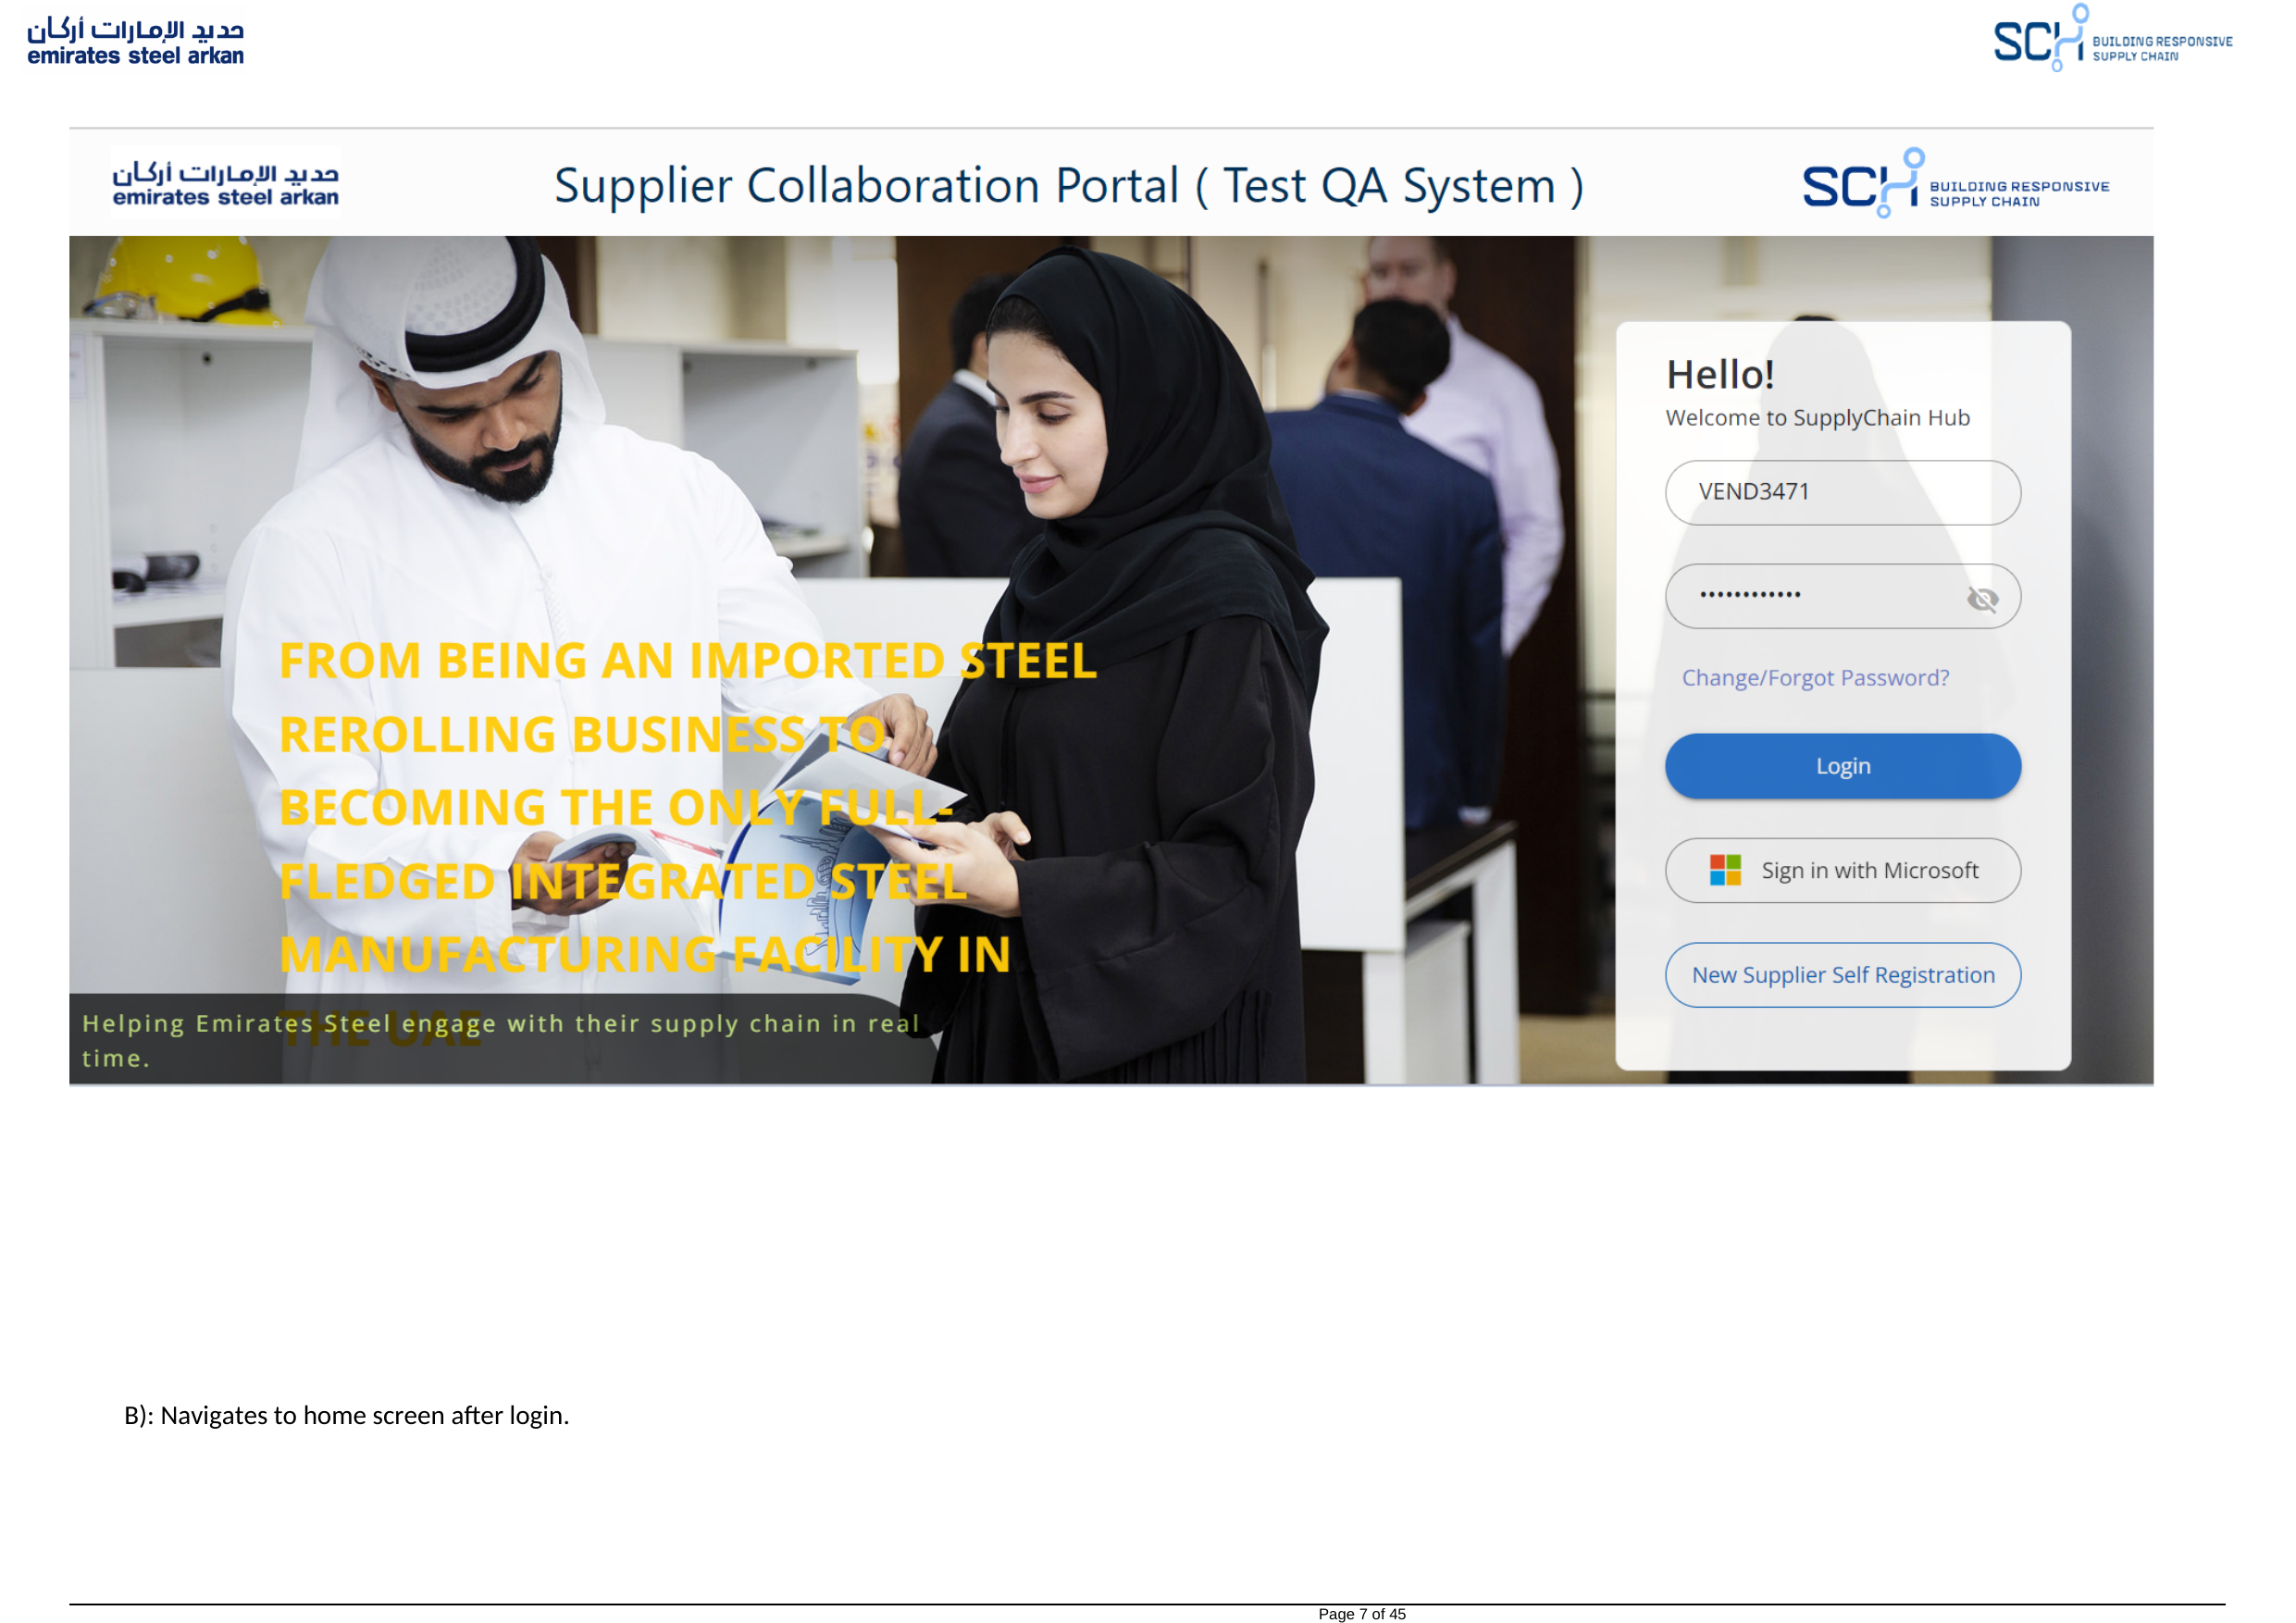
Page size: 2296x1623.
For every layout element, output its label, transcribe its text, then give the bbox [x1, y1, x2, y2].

picture [19, 4, 247, 76]
picture [1978, 0, 2241, 72]
picture [69, 118, 2154, 1087]
text B): Navigates to home screen after login. [69, 1398, 2226, 1431]
